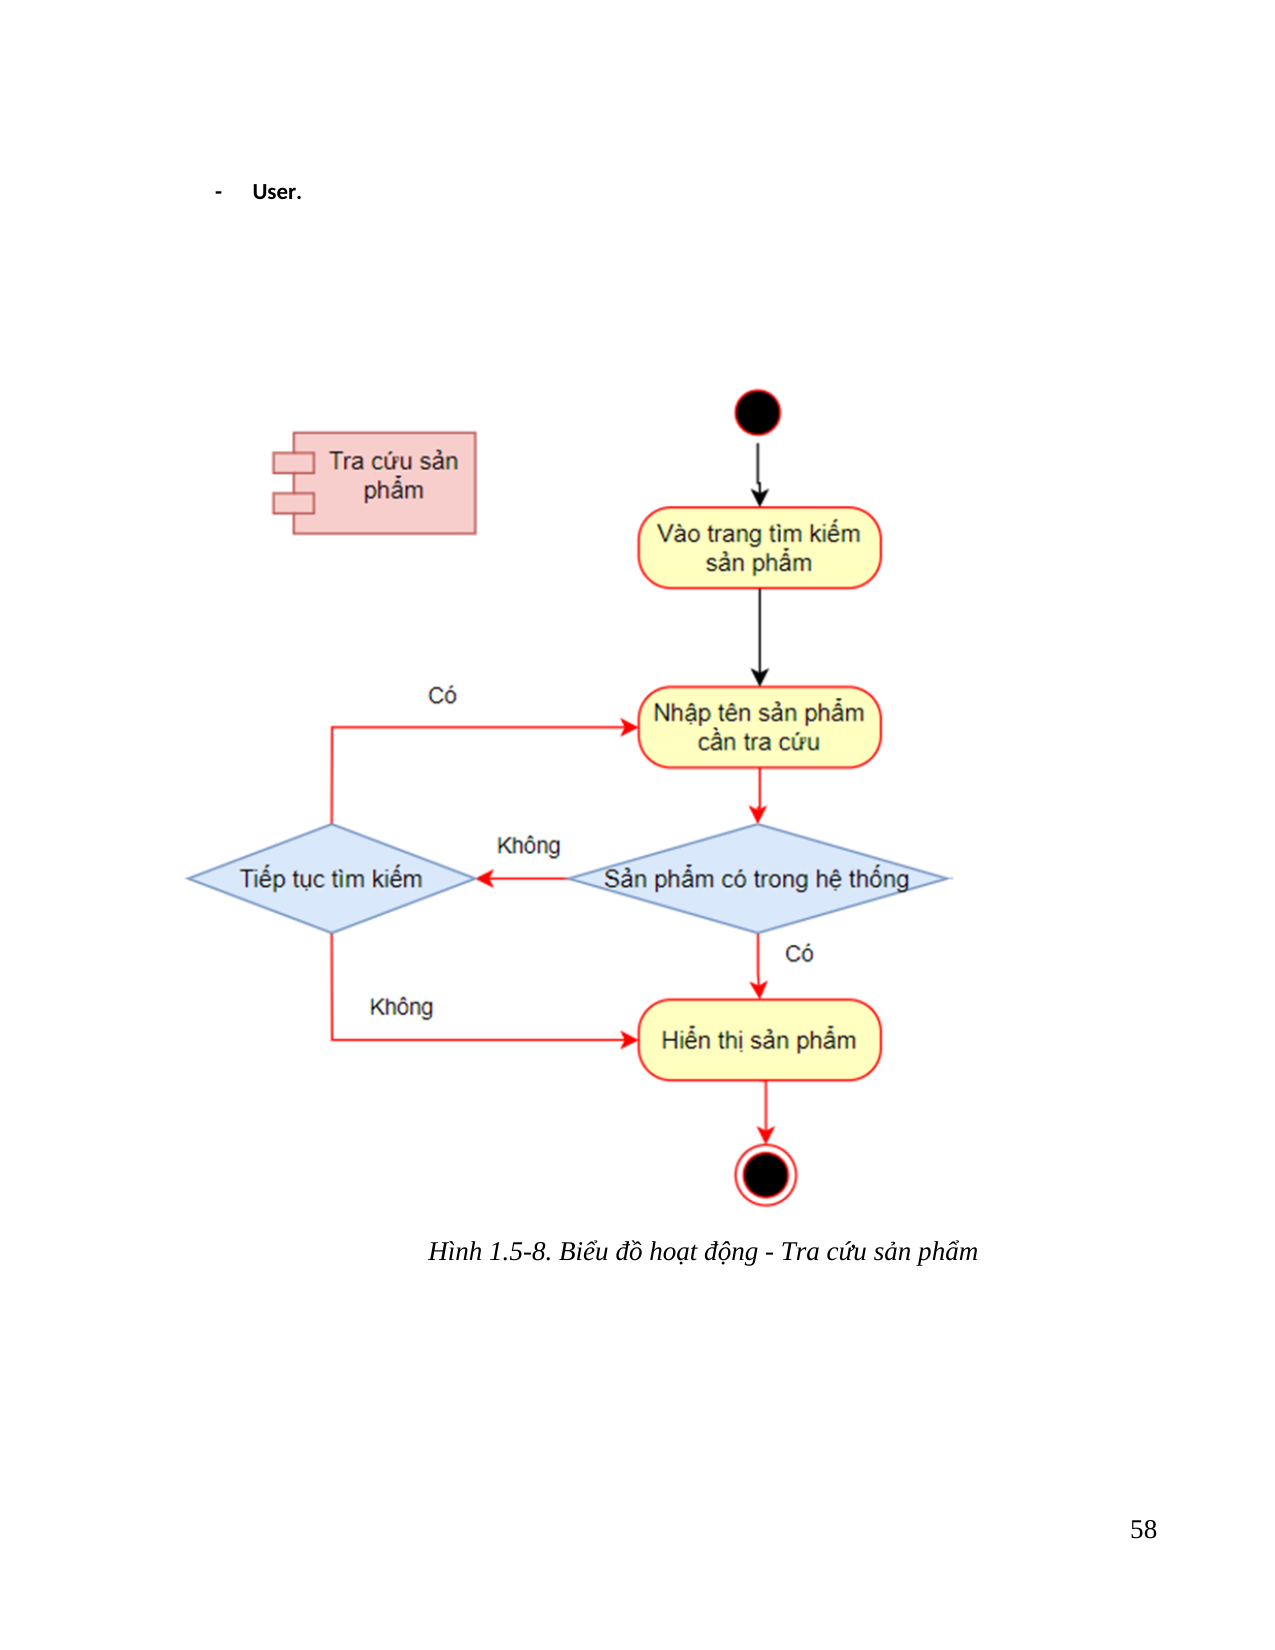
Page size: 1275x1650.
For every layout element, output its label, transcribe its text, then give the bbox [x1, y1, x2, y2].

list User. [215, 177, 1157, 205]
text Hình 1.5-8. Biểu đồ hoạt động - Tra cứu sản phẩm [252, 1235, 1157, 1267]
picture [183, 316, 1003, 1231]
